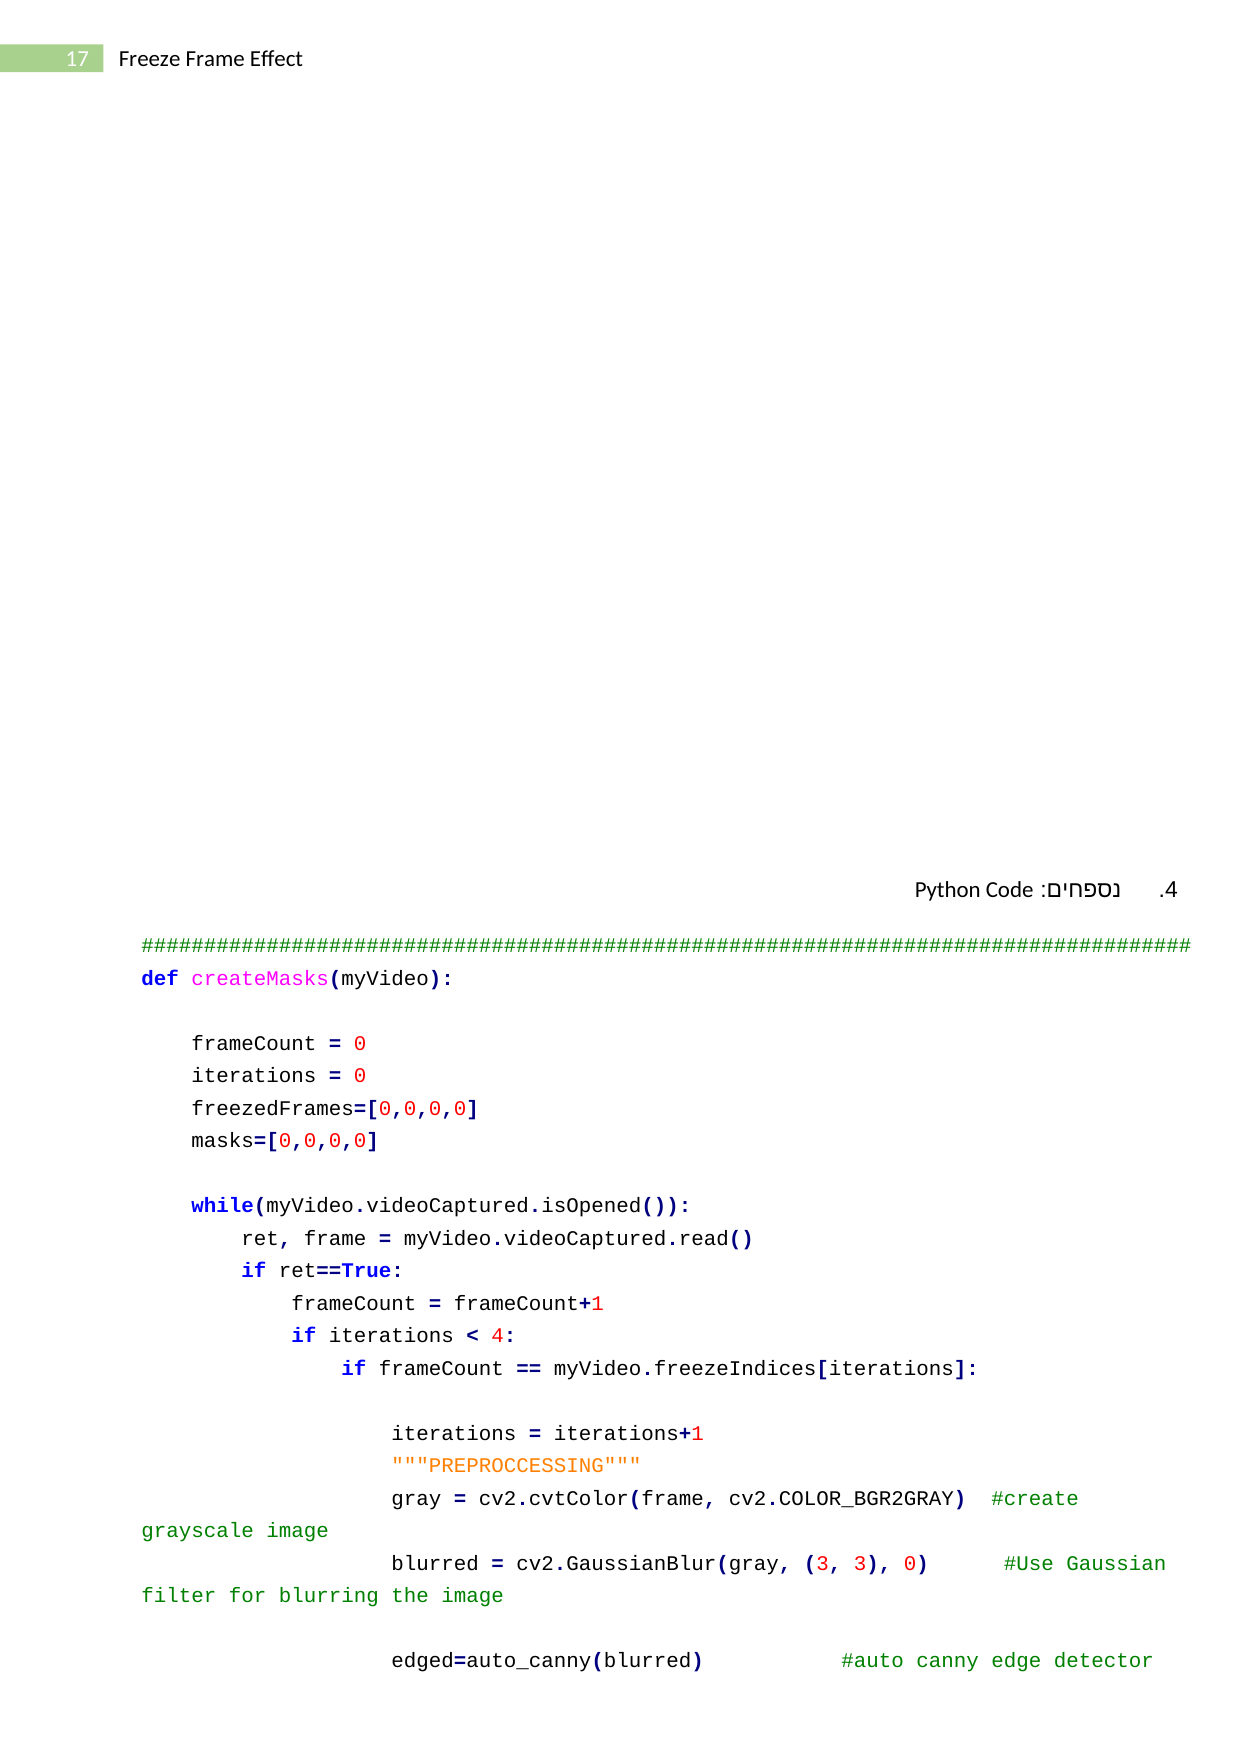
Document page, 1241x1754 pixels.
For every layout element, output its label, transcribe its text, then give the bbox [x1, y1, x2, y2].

text iterations = iterations+1 [141, 1418, 1196, 1451]
text if frameCount == myVideo.freezeIndices[iterations]: [141, 1353, 1196, 1386]
text frameCount = 0 [141, 1028, 1196, 1061]
text #################################################################################### [141, 931, 1196, 963]
text if iterations < 4: [141, 1321, 1196, 1353]
text if ret==True: [141, 1256, 1196, 1288]
text freezedFrames=[0,0,0,0] [141, 1093, 1196, 1126]
text while(myVideo.videoCaptured.isOpened()): [141, 1191, 1196, 1223]
text iterations = 0 [141, 1061, 1196, 1093]
text def createMasks(myVideo): [141, 963, 1196, 996]
text ret, frame = myVideo.videoCaptured.read() [141, 1223, 1196, 1256]
text gray = cv2.cvtColor(frame, cv2.COLOR_BGR2GRAY) #create grayscale image [141, 1483, 1196, 1548]
text frameCount = frameCount+1 [141, 1288, 1196, 1321]
text """PREPROCCESSING""" [141, 1451, 1196, 1483]
text edged=auto_canny(blurred) #auto canny edge detector [141, 1646, 1196, 1678]
list נספחים: Python Code [103, 873, 1158, 906]
text masks=[0,0,0,0] [141, 1126, 1196, 1158]
text blurred = cv2.GaussianBlur(gray, (3, 3), 0) #Use Gaussian filter for blurring the image [141, 1548, 1196, 1613]
